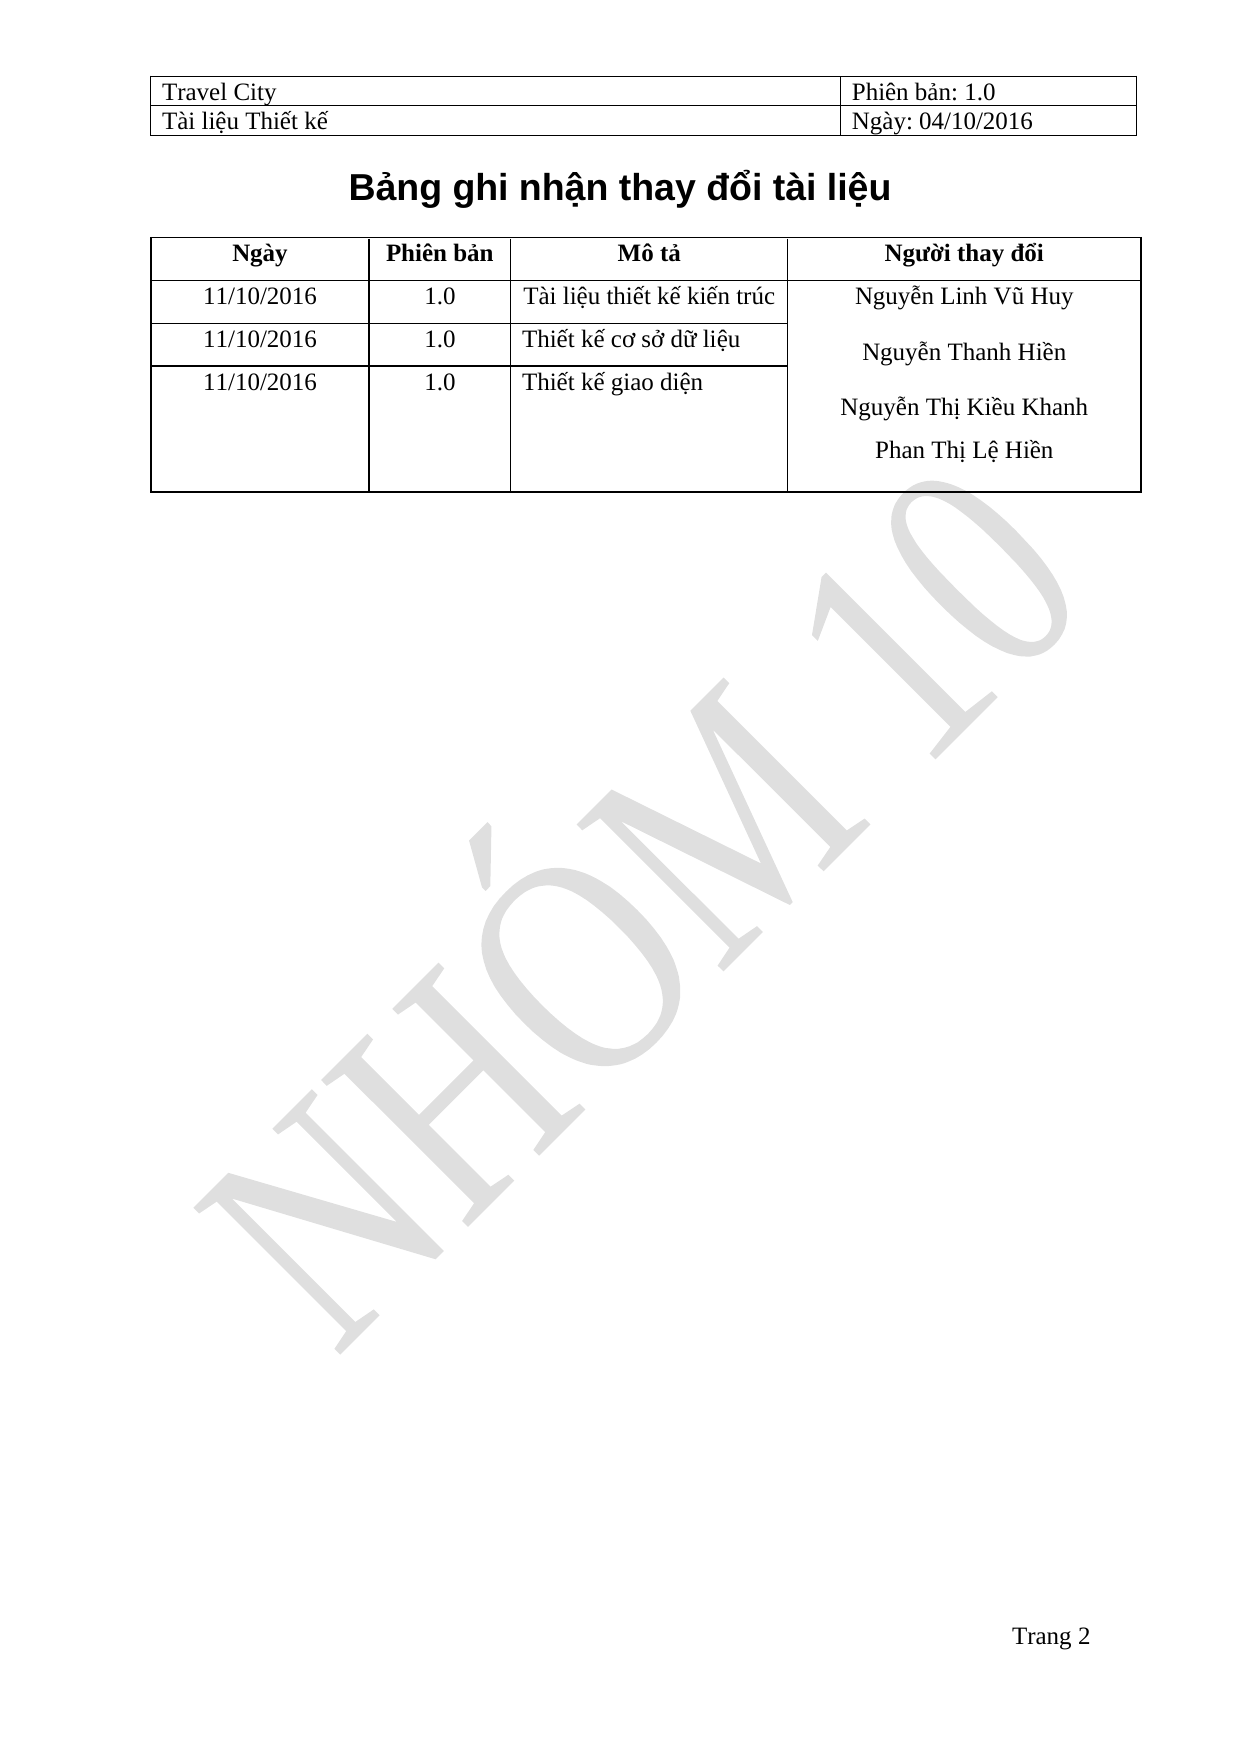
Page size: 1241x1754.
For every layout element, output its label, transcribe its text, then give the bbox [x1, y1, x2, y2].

table_cell Thiết kế cơ sở dữ liệu [511, 324, 787, 365]
table_cell 11/10/2016 [152, 281, 368, 322]
table_header Ngày [152, 238, 369, 280]
text Bảng ghi nhận thay đổi tài liệu [150, 165, 1090, 208]
table_header Phiên bản [370, 238, 510, 280]
table_cell 11/10/2016 [152, 367, 368, 491]
table_header Mô tả [511, 238, 787, 280]
table_cell Nguyễn Linh Vũ Huy Nguyễn Thanh Hiền Nguyễn Thị Kiều Khanh Phan Thị Lệ Hiền [788, 281, 1140, 491]
table_cell 1.0 [370, 367, 510, 491]
table_header Người thay đổi [788, 238, 1140, 280]
table_cell Tài liệu thiết kế kiến trúc [511, 281, 787, 322]
table_cell 1.0 [370, 324, 510, 365]
table_cell 1.0 [370, 281, 510, 322]
table_cell 11/10/2016 [152, 324, 368, 365]
table_cell Thiết kế giao diện [511, 367, 787, 491]
